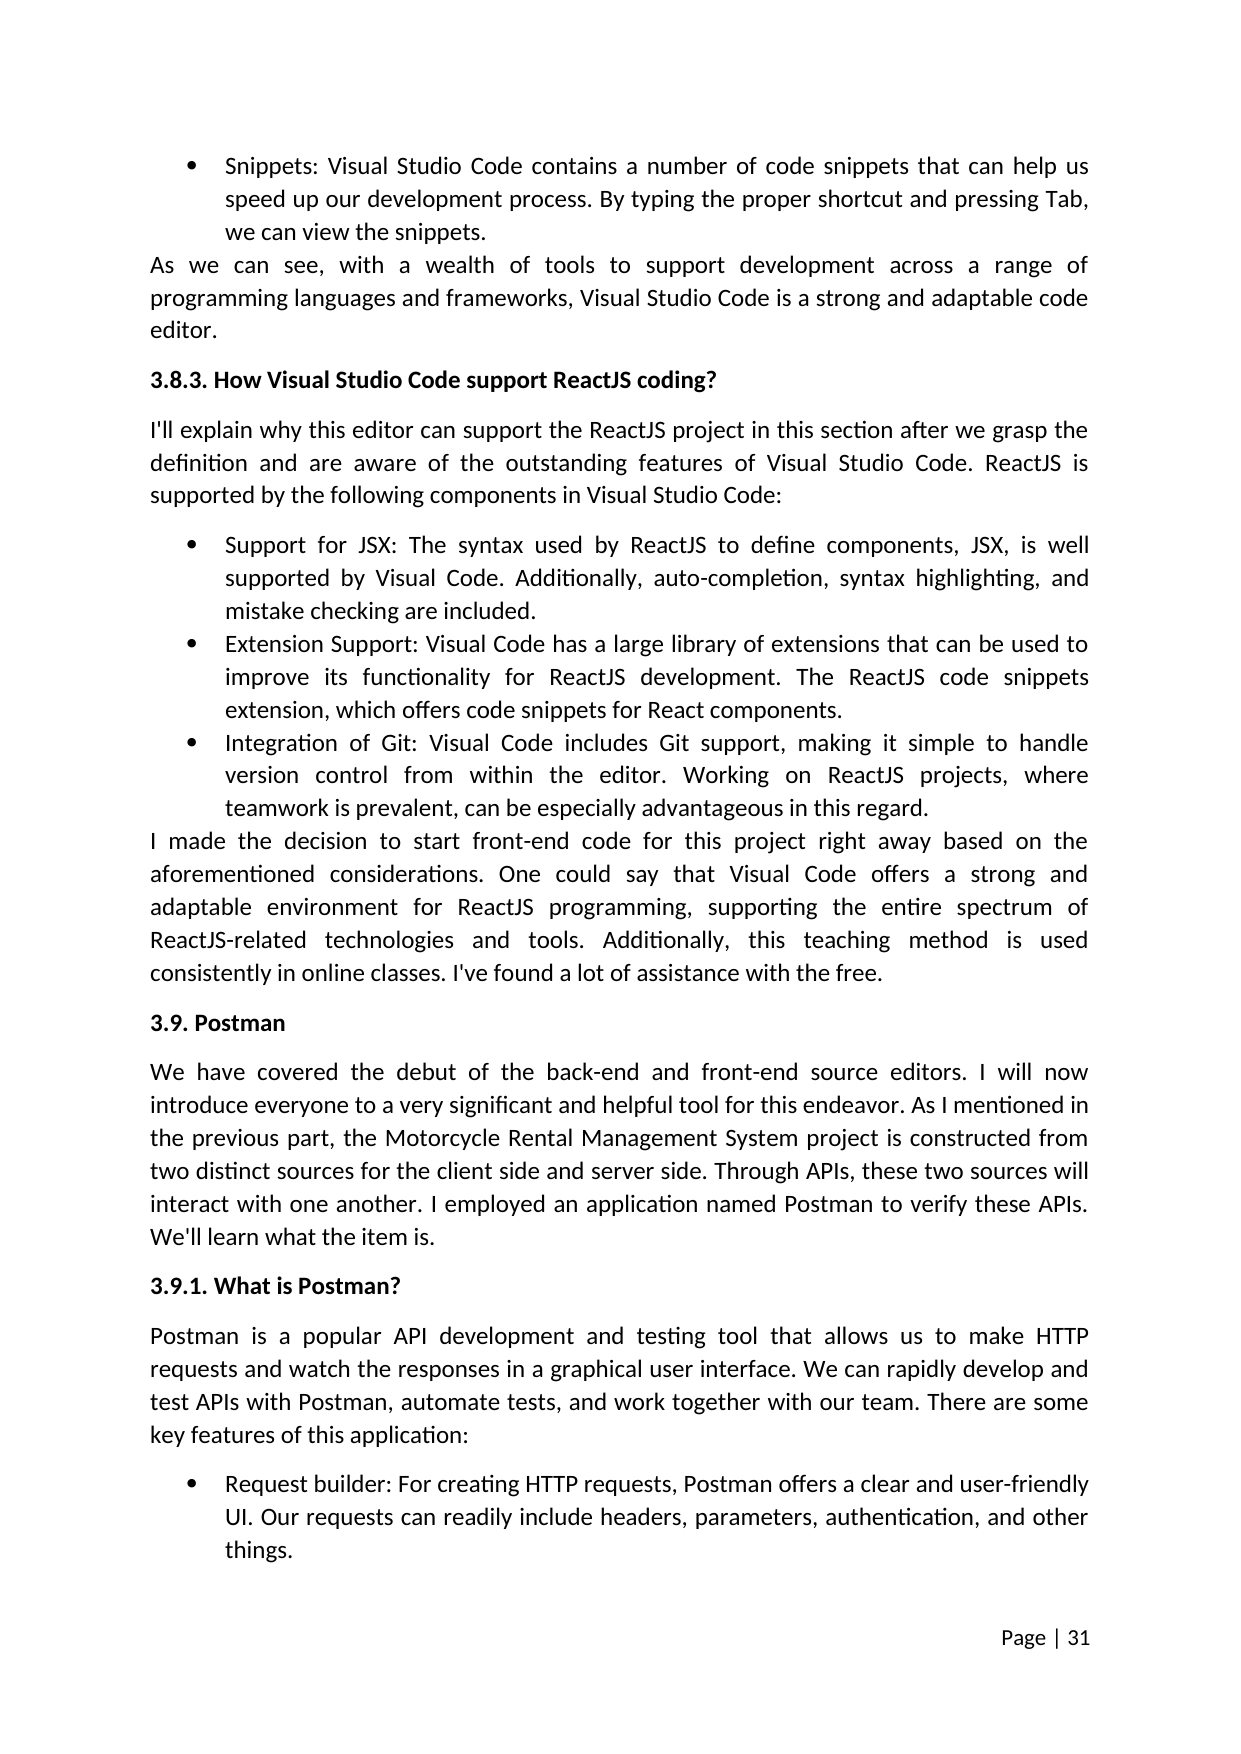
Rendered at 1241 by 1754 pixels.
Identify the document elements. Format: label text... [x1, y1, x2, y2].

text Postman is a popular API development and testing tool that allows us to make HTTP requests and watch the responses in a graphical user interface. We can rapidly develop and test APIs with Postman, automate tests, and work together with our team. There are some key features of this application: [150, 1320, 1090, 1449]
text We have covered the debut of the back-end and front-end source editors. I will now introduce everyone to a very significant and helpful tool for this endeavor. As I mentioned in the previous part, the Motorcycle Rental Management System project is constructed from two distinct sources for the client side and server side. Through APIs, these two sources will interact with one another. I employed an application named Postman to verify these APIs. We'll learn what the item is. [150, 1056, 1090, 1251]
list Snippets: Visual Studio Code contains a number of code snippets that can help us speed up our development process. By typing the proper shortcut and pressing Tab, we can view the snippets. [187, 150, 1090, 246]
text 3.8.3. How Visual Studio Code support ReactJS coding? [150, 364, 1090, 395]
list Request builder: For creating HTTP requests, Postman offers a clear and user-friendly UI. Our requests can readily include headers, parameters, authentication, and other things. [187, 1468, 1090, 1565]
list Extension Support: Visual Code has a large library of extensions that can be used to improve its functionality for ReactJS development. The ReactJS code snippets extension, which offers code snippets for React components. [187, 628, 1090, 724]
text As we can see, with a wealth of tools to support development across a range of programming languages and frameworks, Visual Studio Code is a strong and adaptable code editor. [150, 249, 1090, 345]
text 3.9. Postman [150, 1007, 1090, 1037]
list Support for JSX: The syntax used by ReactJS to define components, JSX, is well supported by Visual Code. Additionally, auto-completion, syntax highlighting, and mistake checking are included. [187, 529, 1090, 626]
list Integration of Git: Visual Code includes Git support, making it simple to handle version control from within the editor. Working on ReactJS projects, where teamwork is prevalent, can be especially advantageous in this regard. [187, 727, 1090, 823]
text I made the decision to start front-end code for this project right away based on the aforementioned considerations. One could say that Visual Code offers a strong and adaptable environment for ReactJS programming, supporting the entire spectrum of ReactJS-related technologies and tools. Additionally, this teaching method is used consistently in online classes. I've found a lot of assistance with the free. [150, 825, 1090, 988]
text I'll explain why this editor can support the ReactJS project in this section after we grasp the definition and are aware of the outstanding features of Visual Studio Code. ReactJS is supported by the following components in Visual Studio Code: [150, 414, 1090, 510]
text 3.9.1. What is Postman? [150, 1270, 1090, 1301]
